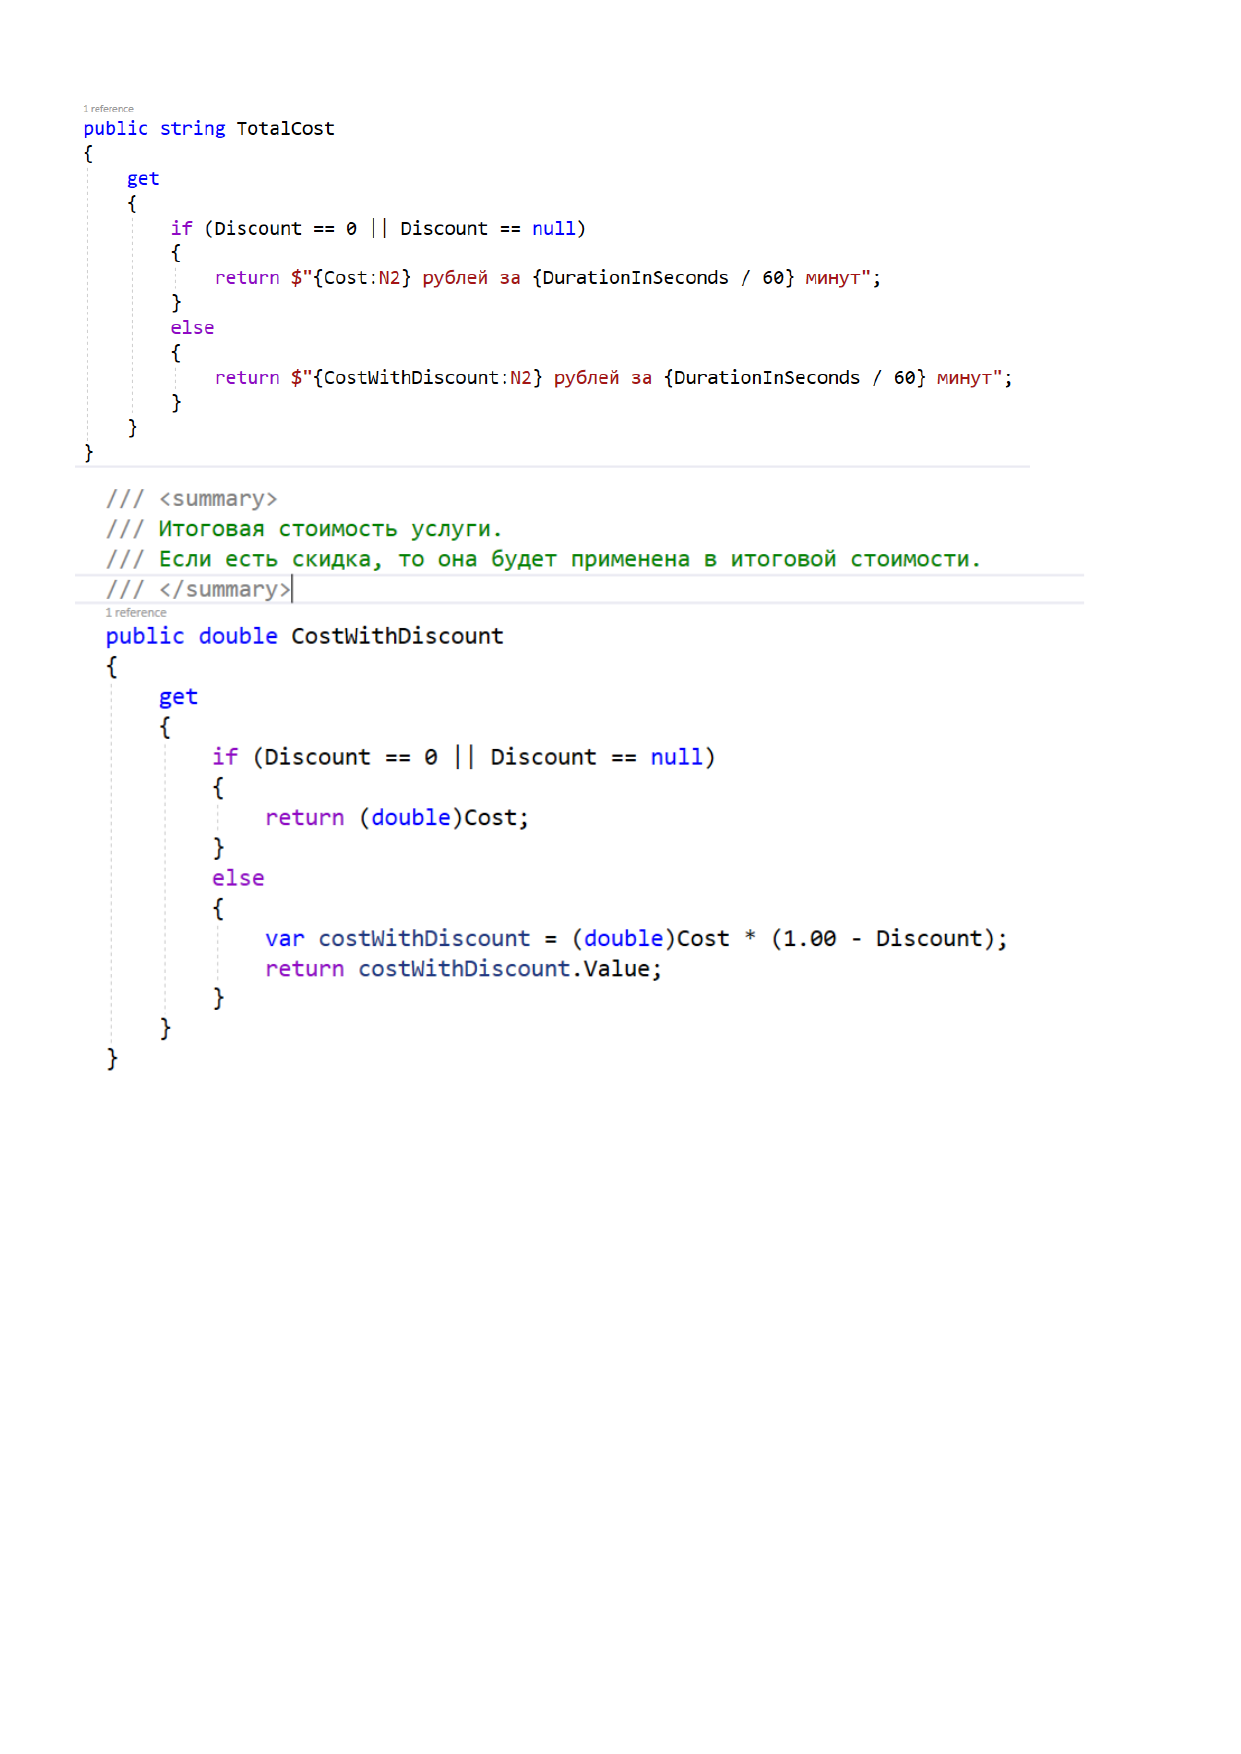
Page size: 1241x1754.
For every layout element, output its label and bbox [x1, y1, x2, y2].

picture [75, 478, 1085, 1085]
picture [75, 75, 1030, 475]
